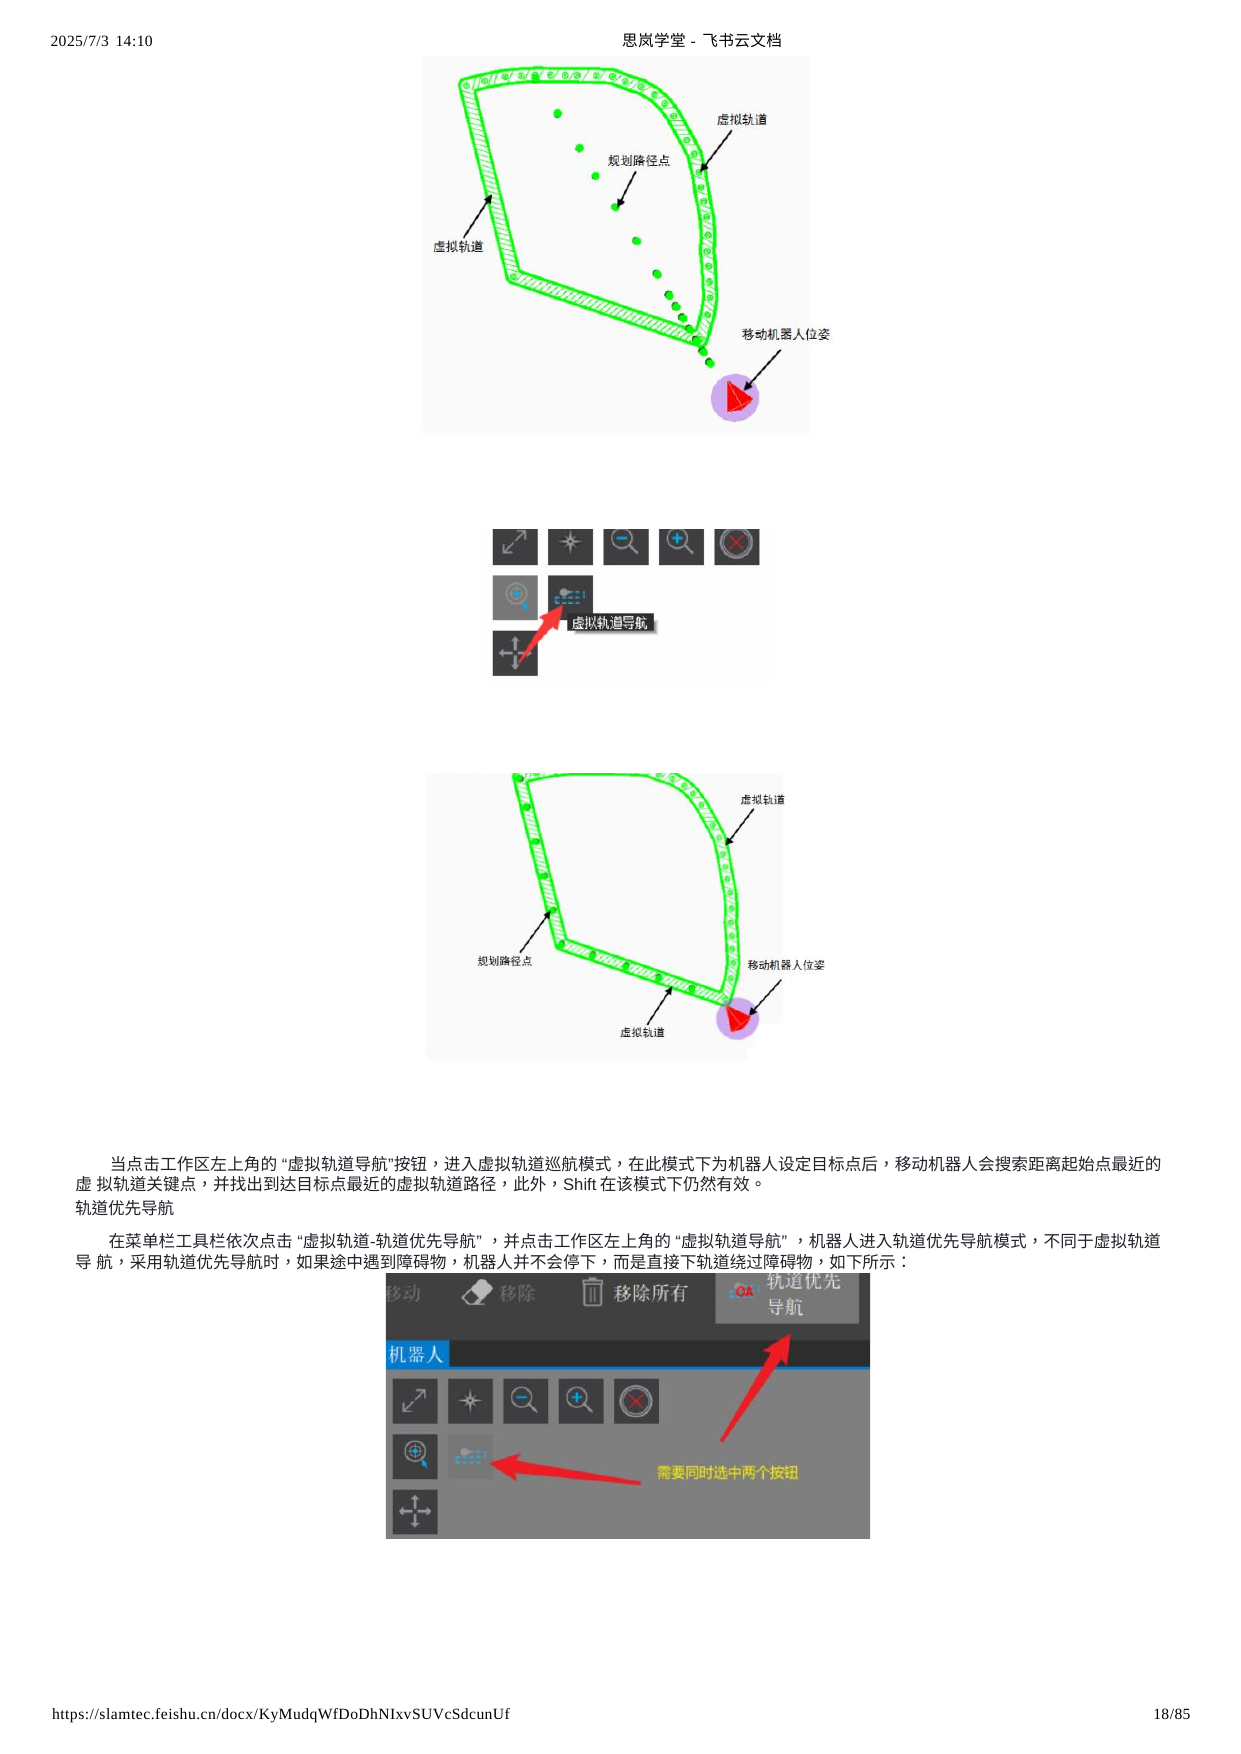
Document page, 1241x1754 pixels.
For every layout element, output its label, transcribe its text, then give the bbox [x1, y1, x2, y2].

picture [420, 56, 836, 436]
picture [425, 773, 830, 1061]
picture [385, 1273, 871, 1539]
text 当点击⼯作区左上角的 “虚拟轨道导航”按钮，进⼊虚拟轨道巡航模式，在此模式下为机器⼈设定⽬标点后，移动机器⼈会搜索距离起始点最近的虚 拟轨道关键点，并找出到达⽬标点最近的虚拟轨道路径，此外，Shift在该模式下仍然有效。 [75, 1153, 1177, 1196]
picture [482, 529, 774, 684]
text 在菜单栏⼯具栏依次点击 “虚拟轨道-轨道优先导航” ，并点击⼯作区左上角的 “虚拟轨道导航” ，机器⼈进⼊轨道优先导航模式，不同于虚拟轨道导 航，采⽤轨道优先导航时，如果途中遇到障碍物，机器⼈并不会停下，⽽是直接下轨道绕过障碍物，如下所示： [75, 1230, 1169, 1274]
text 轨道优先导航 [75, 1201, 1190, 1218]
